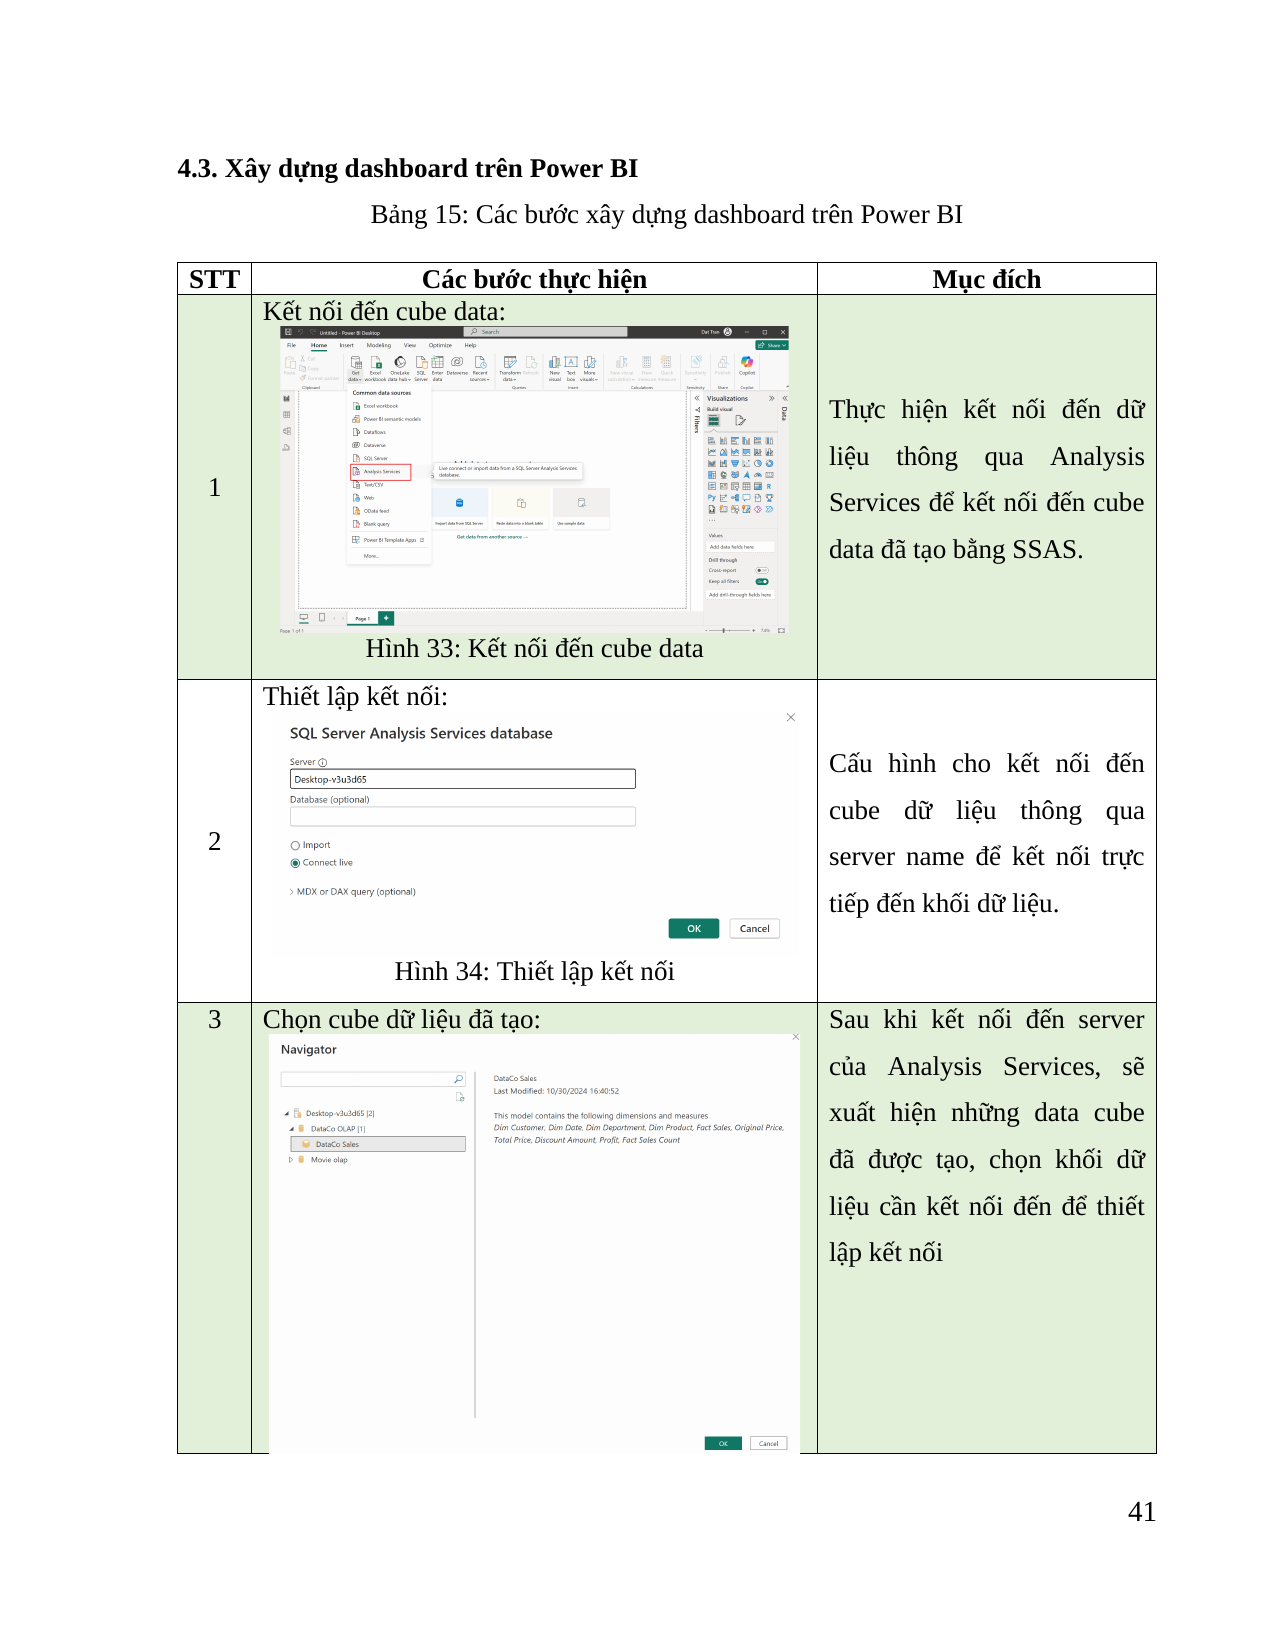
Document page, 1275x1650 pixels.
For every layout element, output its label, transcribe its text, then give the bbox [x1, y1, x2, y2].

picture [280, 326, 789, 633]
picture [271, 711, 798, 956]
table_cell Kết nối đến cube data: Hình : Kết nối đến cube data [252, 295, 817, 679]
table_cell Thực hiện kết nối đến dữ liệu thông qua Analysis Services để kết nối đến cube data đã tạo bằng SSAS. [818, 295, 1156, 679]
table_header STT [178, 263, 251, 294]
subtitle Xây dựng dashboard trên Power BI [177, 152, 1157, 183]
table_header Mục đích [818, 263, 1156, 294]
table_cell 3 [178, 1003, 251, 1453]
table_header Các bước thực hiện [252, 263, 817, 294]
table_cell 1 [178, 295, 251, 679]
table_cell Cấu hình cho kết nối đến cube dữ liệu thông qua server name để kết nối trực tiếp đến khối dữ liệu. [818, 680, 1156, 1002]
text Bảng 16: Các bước xây dựng dashboard trên Power BI [177, 198, 1157, 230]
picture [268, 1034, 801, 1454]
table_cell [252, 1003, 817, 1453]
table_cell 2 [178, 680, 251, 1002]
table_cell Thiết lập kết nối: Hình : Thiết lập kết nối [252, 680, 817, 1002]
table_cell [818, 1003, 1156, 1453]
